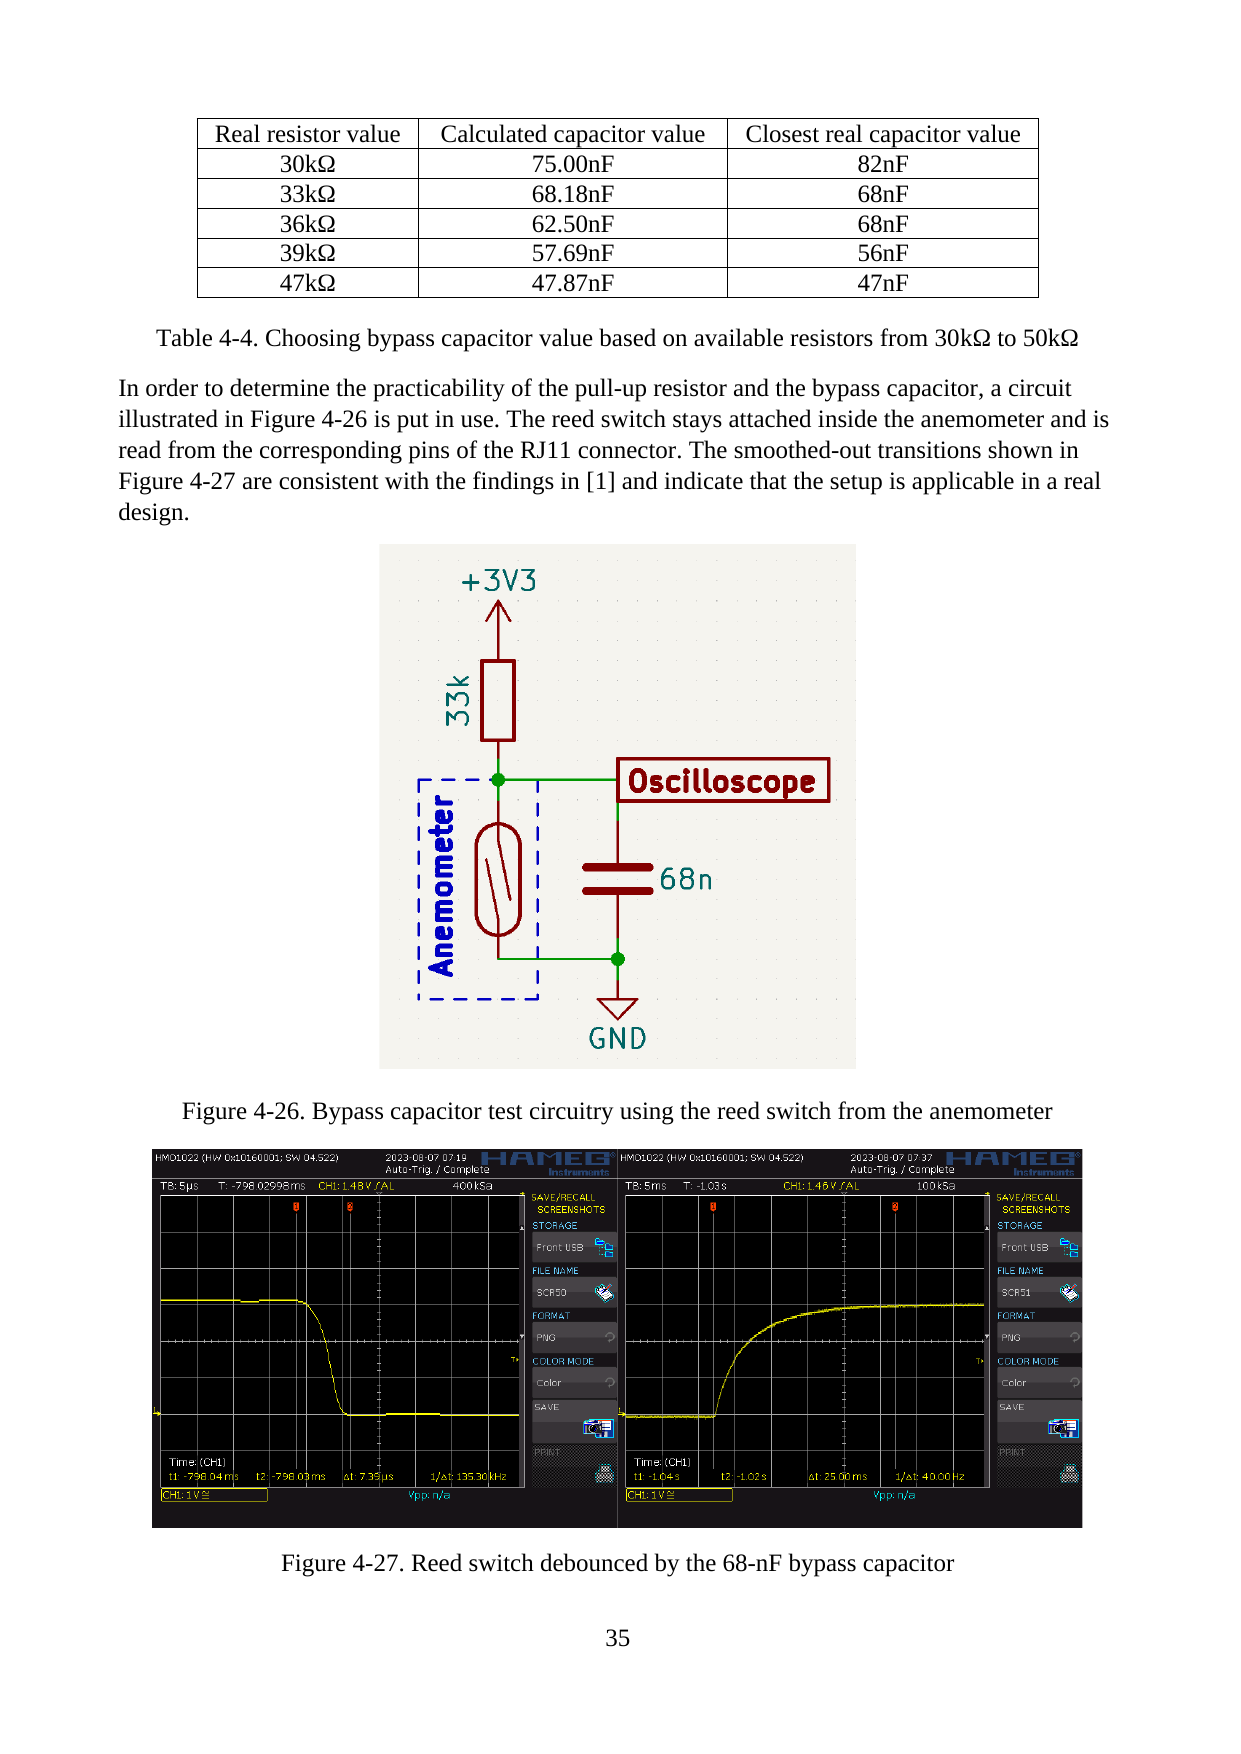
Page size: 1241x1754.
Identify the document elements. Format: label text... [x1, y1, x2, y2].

table_header Closest real capacitor value [728, 119, 1038, 148]
table_cell 56nF [728, 239, 1038, 267]
table_cell 68nF [728, 209, 1038, 237]
table_cell 47kΩ [198, 268, 418, 297]
table_cell 33kΩ [198, 179, 418, 208]
table_header Calculated capacitor value [419, 119, 727, 148]
table_cell 57.69nF [419, 239, 727, 267]
picture [379, 544, 856, 1069]
table_cell 68.18nF [419, 179, 727, 208]
table_cell 47.87nF [419, 268, 727, 297]
table_cell 82nF [728, 149, 1038, 178]
picture [152, 1149, 1083, 1528]
table_cell 68nF [728, 179, 1038, 208]
table_header Real resistor value [198, 119, 418, 148]
table_cell 75.00nF [419, 149, 727, 178]
table_cell 30kΩ [198, 149, 418, 178]
table_cell 36kΩ [198, 209, 418, 237]
table_cell 47nF [728, 268, 1038, 297]
table_cell 39kΩ [198, 239, 418, 267]
table_cell 62.50nF [419, 209, 727, 237]
